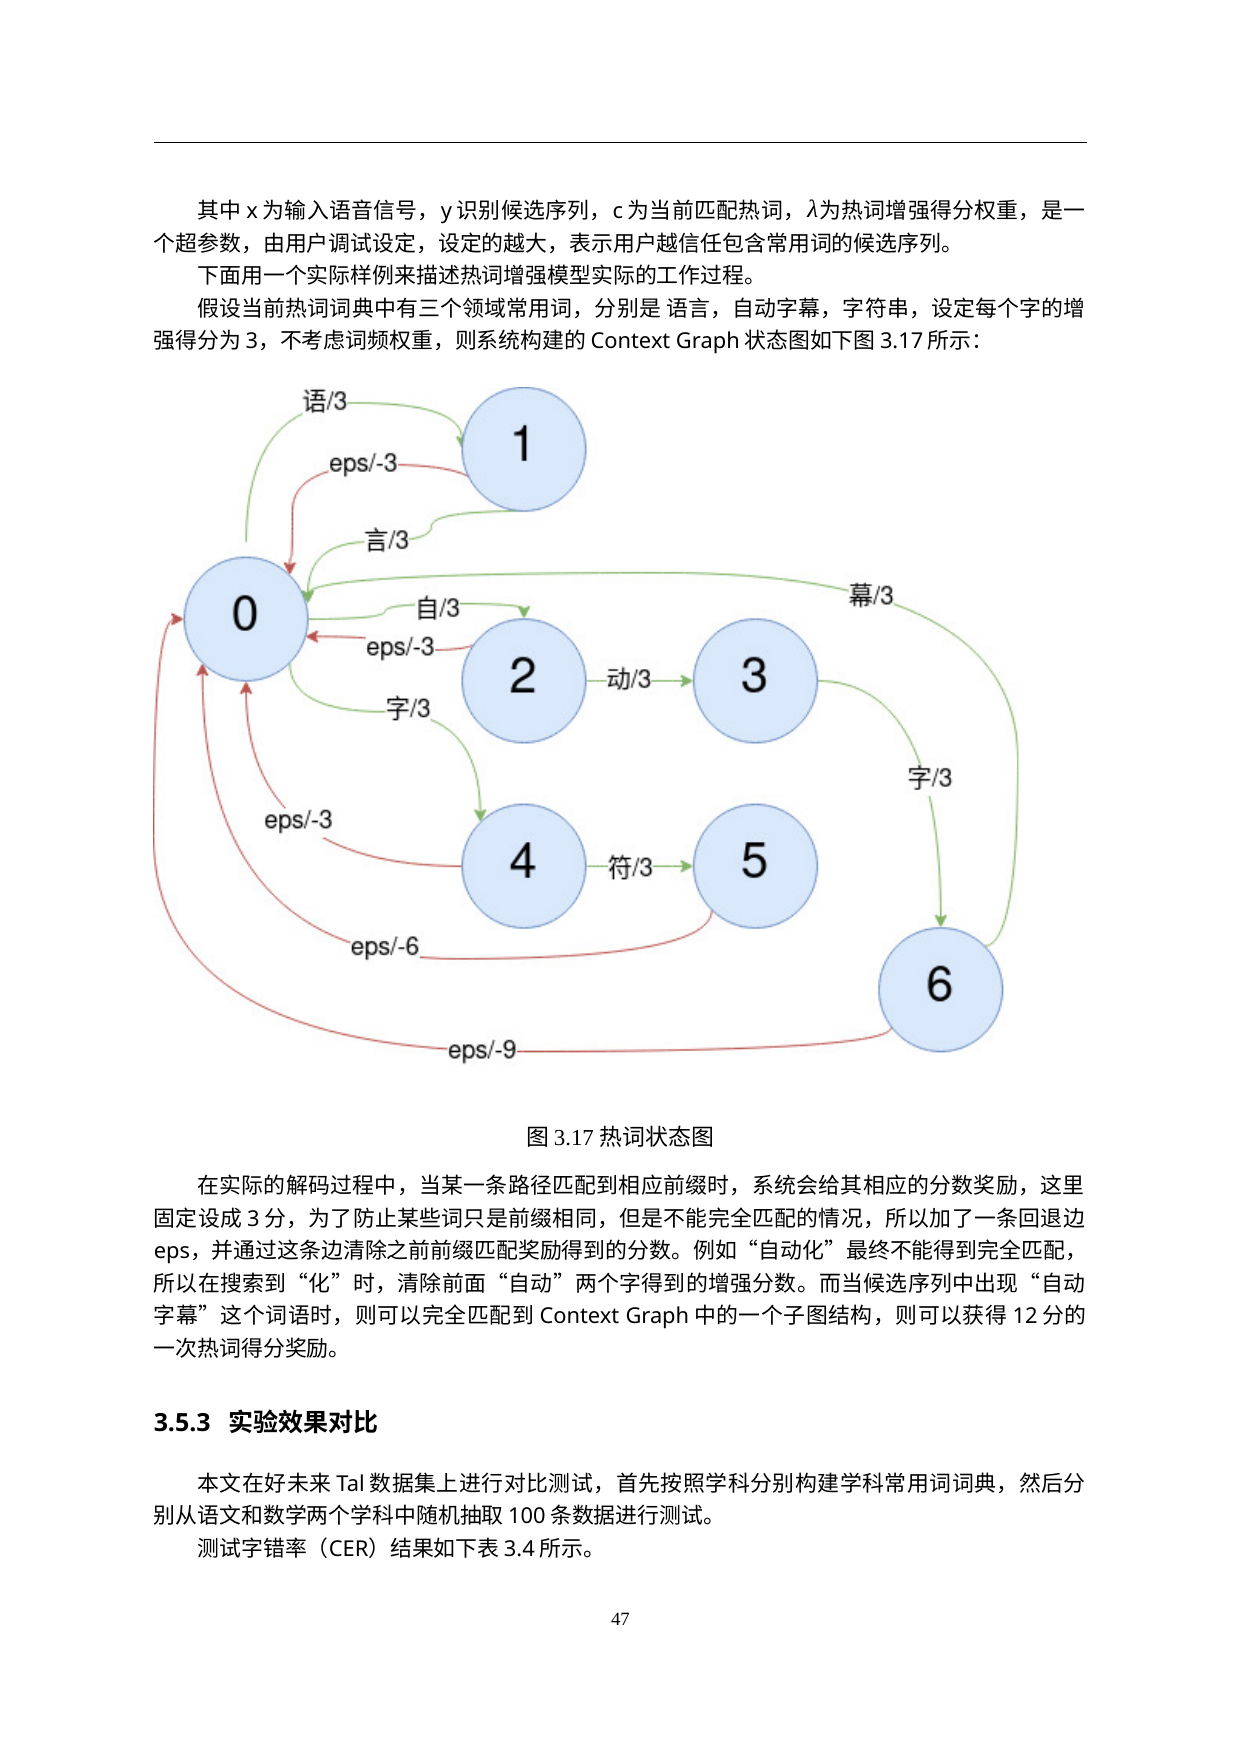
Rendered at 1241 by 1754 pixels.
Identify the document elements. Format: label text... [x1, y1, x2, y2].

text 其中x为输入语音信号，y识别候选序列，c为当前匹配热词，为热词增强得分权重，是一个超参数，由用户调试设定，设定的越大，表示用户越信任包含常用词的候选序列。 [153, 193, 1087, 258]
text 本文在好未来Tal数据集上进行对比测试，首先按照学科分别构建学科常用词词典，然后分别从语文和数学两个学科中随机抽取100条数据进行测试。 [153, 1465, 1087, 1530]
picture [153, 387, 1019, 1068]
subtitle 实验效果对比 [153, 1388, 1087, 1453]
text 下面用一个实际样例来描述热词增强模型实际的工作过程。 [153, 258, 1087, 290]
text 测试字错率（CER）结果如下表3.4所示。 [153, 1530, 1087, 1563]
text 假设当前热词词典中有三个领域常用词，分别是 语言，自动字幕，字符串，设定每个字的增强得分为3，不考虑词频权重，则系统构建的Context Graph状态图如下图3.17所示： [153, 290, 1087, 355]
text 在实际的解码过程中，当某一条路径匹配到相应前缀时，系统会给其相应的分数奖励，这里固定设成3分，为了防止某些词只是前缀相同，但是不能完全匹配的情况，所以加了一条回退边eps，并通过这条边清除之前前缀匹配奖励得到的分数。例如“自动化”最终不能得到完全匹配，所以在搜索到“化”时，清除前面“自动”两个字得到的增强分数。而当候选序列中出现“自动字幕”这个词语时，则可以完全匹配到Context Graph中的一个子图结构，则可以获得12分的一次热词得分奖励。 [153, 1168, 1087, 1363]
text 图3.17 热词状态图 [153, 1103, 1087, 1168]
